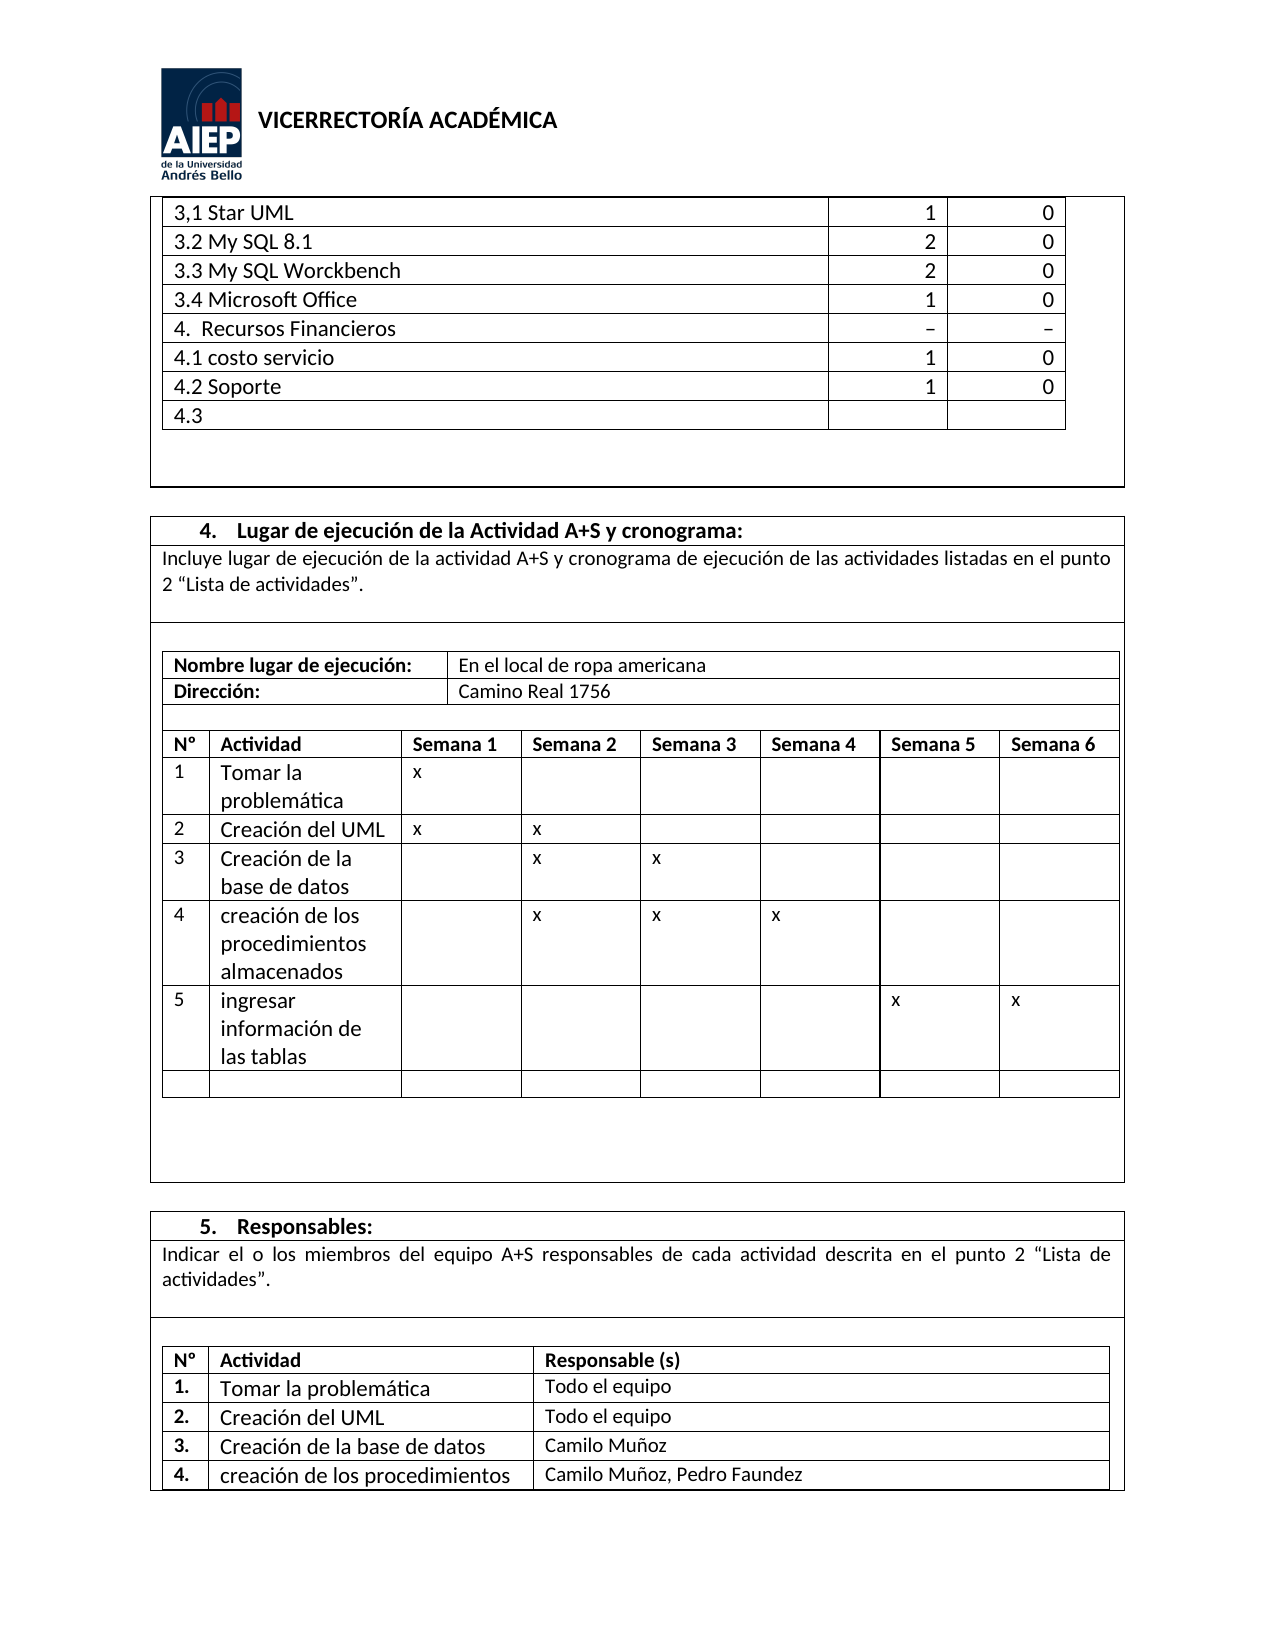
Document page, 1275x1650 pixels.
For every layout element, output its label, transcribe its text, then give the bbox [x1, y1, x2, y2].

table_header Responsables: [151, 1212, 1124, 1240]
table_cell Indicar el o los miembros del equipo A+S responsables de cada actividad descrita en el punto 2 “Lista de actividades”. [151, 1241, 1124, 1317]
table_cell Incluye lugar de ejecución de la actividad A+S y cronograma de ejecución de las actividades listadas en el punto 2 “Lista de actividades”. [151, 546, 1124, 622]
picture [156, 64, 247, 184]
table_cell [151, 623, 1124, 1182]
table_header Lugar de ejecución de la Actividad A+S y cronograma: [151, 517, 1124, 544]
table_cell [151, 1318, 1124, 1490]
table_cell [151, 197, 1124, 486]
